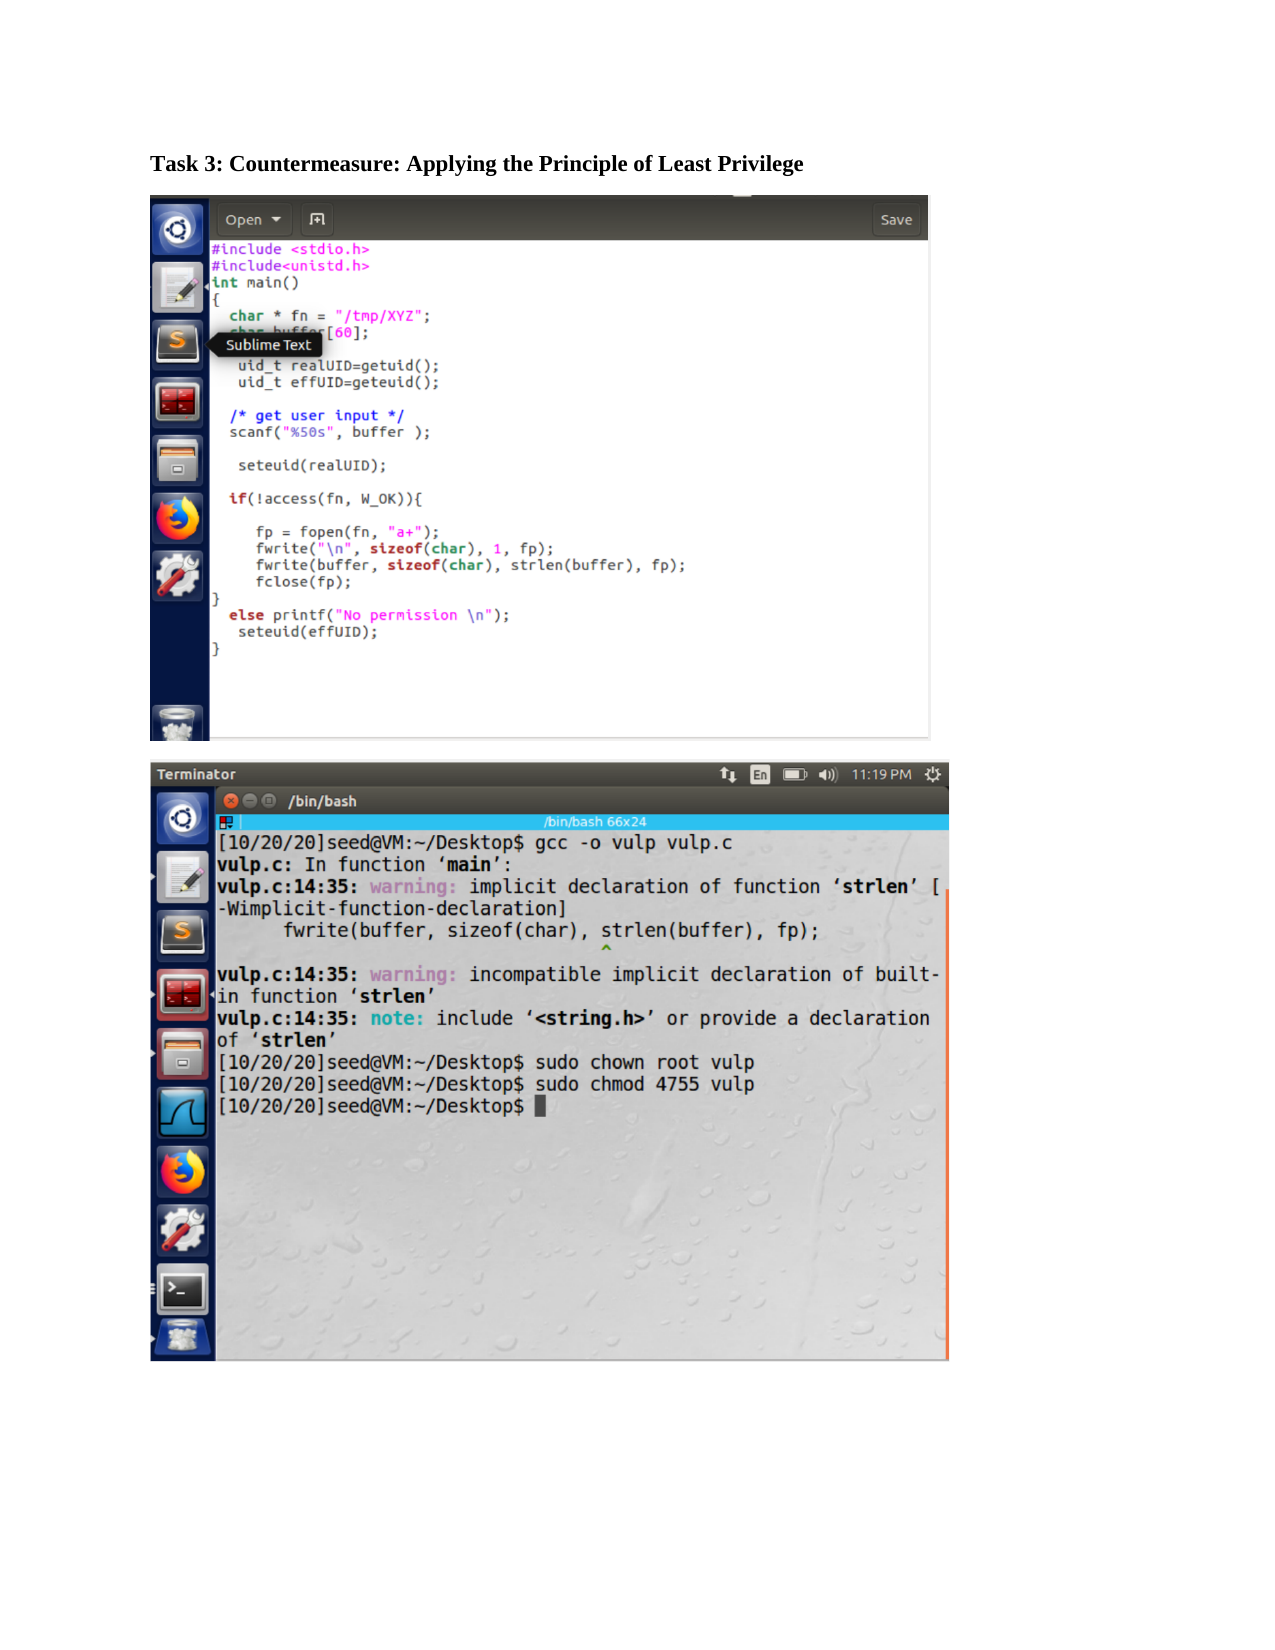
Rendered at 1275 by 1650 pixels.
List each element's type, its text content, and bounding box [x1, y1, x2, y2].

picture [150, 195, 931, 741]
picture [150, 759, 950, 1362]
text Task 3: Countermeasure: Applying the Principle of Least Privilege [150, 150, 1125, 176]
